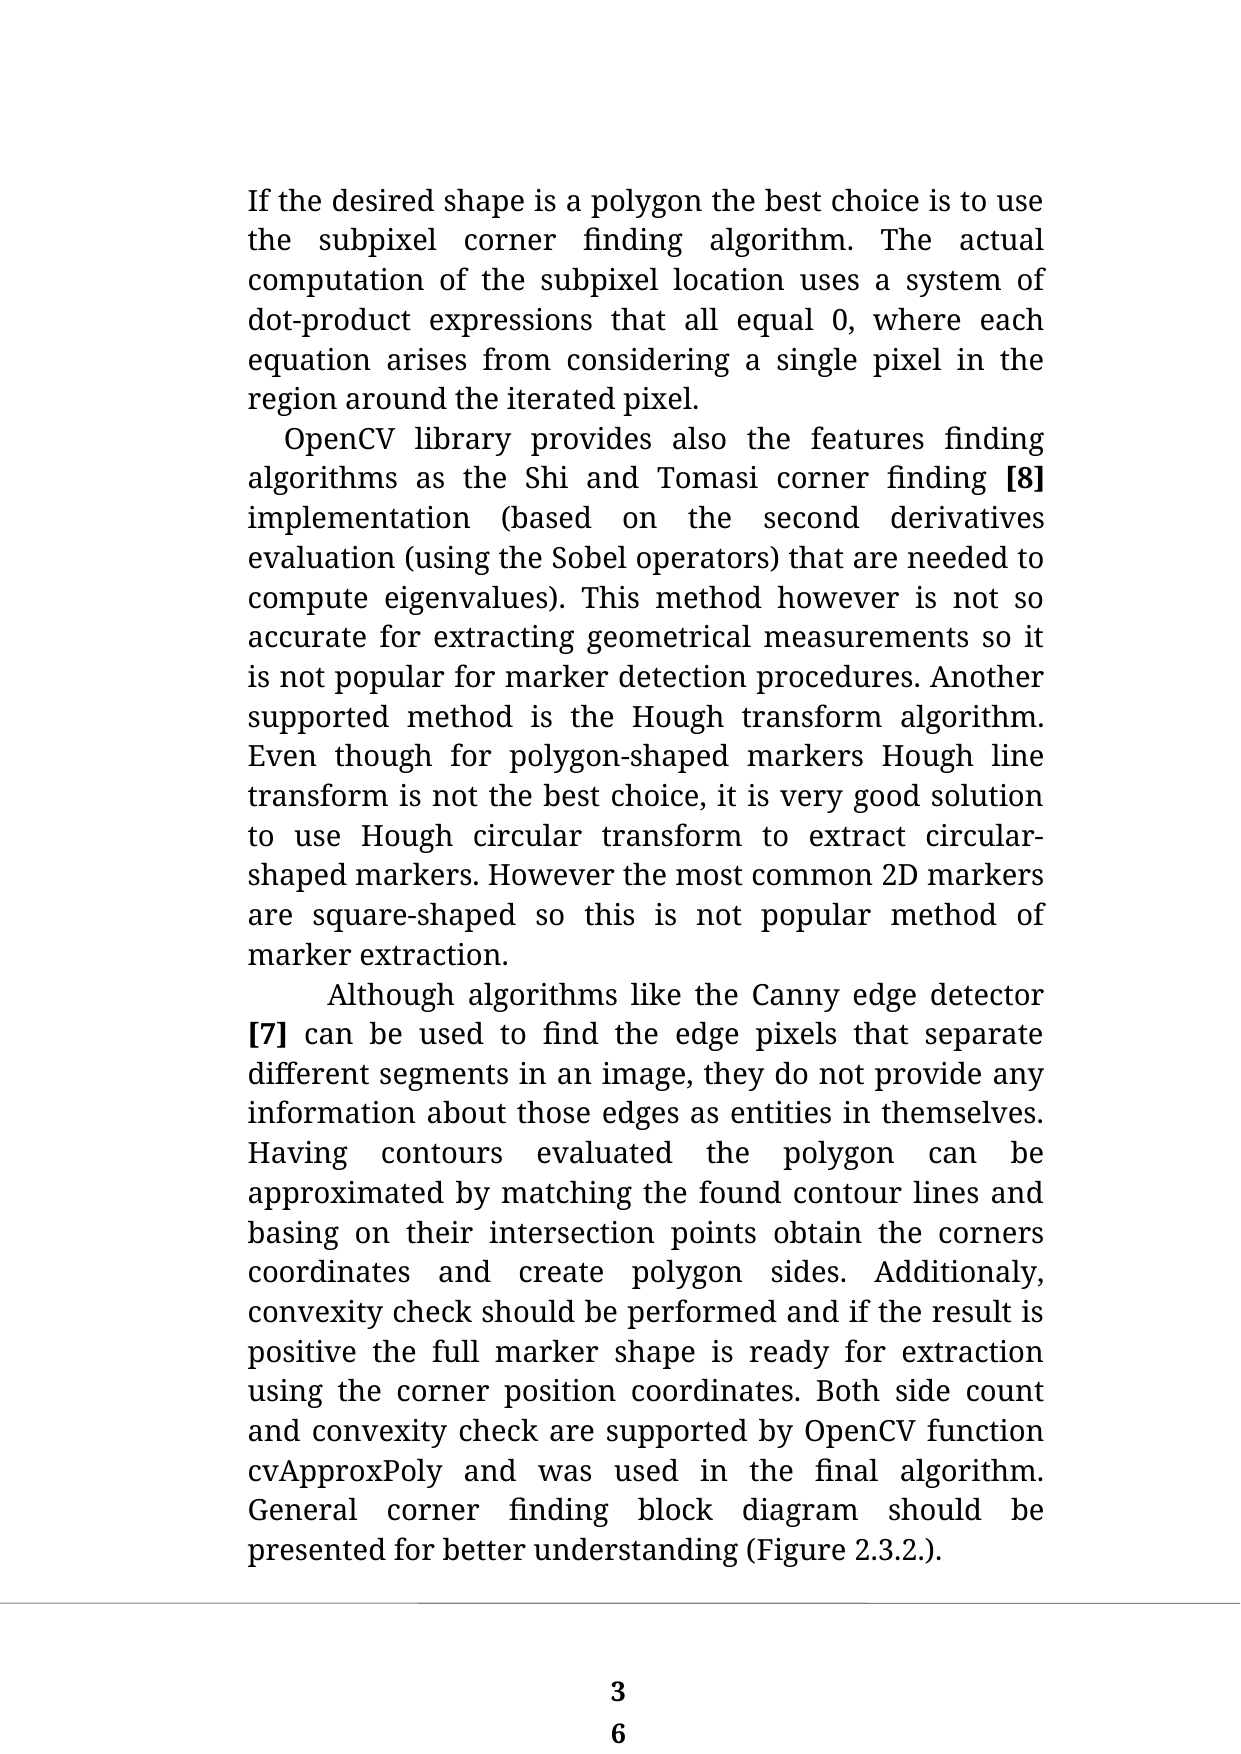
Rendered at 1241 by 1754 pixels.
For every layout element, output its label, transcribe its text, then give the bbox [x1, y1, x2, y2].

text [247, 180, 1045, 418]
text OpenCV library provides also the features finding algorithms as the Shi and Tomasi corner finding [8] implementation (based on the second derivatives evaluation (using the Sobel operators) that are needed to compute eigenvalues). This method however is not so accurate for extracting geometrical measurements so it is not popular for marker detection procedures. Another supported method is the Hough transform algorithm. Even though for polygon-shaped markers Hough line transform is not the best choice, it is very good solution to use Hough circular transform to extract circular-shaped markers. However the most common 2D markers are square-shaped so this is not popular method of marker extraction. [247, 418, 1045, 974]
text Although algorithms like the Canny edge detector [7] can be used to find the edge pixels that separate different segments in an image, they do not provide any information about those edges as entities in themselves. Having contours evaluated the polygon can be approximated by matching the found contour lines and basing on their intersection points obtain the corners coordinates and create polygon sides. Additionaly, convexity check should be performed and if the result is positive the full marker shape is ready for extraction using the corner position coordinates. Both side count and convexity check are supported by OpenCV function cvApproxPoly and was used in the final algorithm. General corner finding block diagram should be presented for better understanding (Figure 2.3.2.). [247, 974, 1045, 1569]
